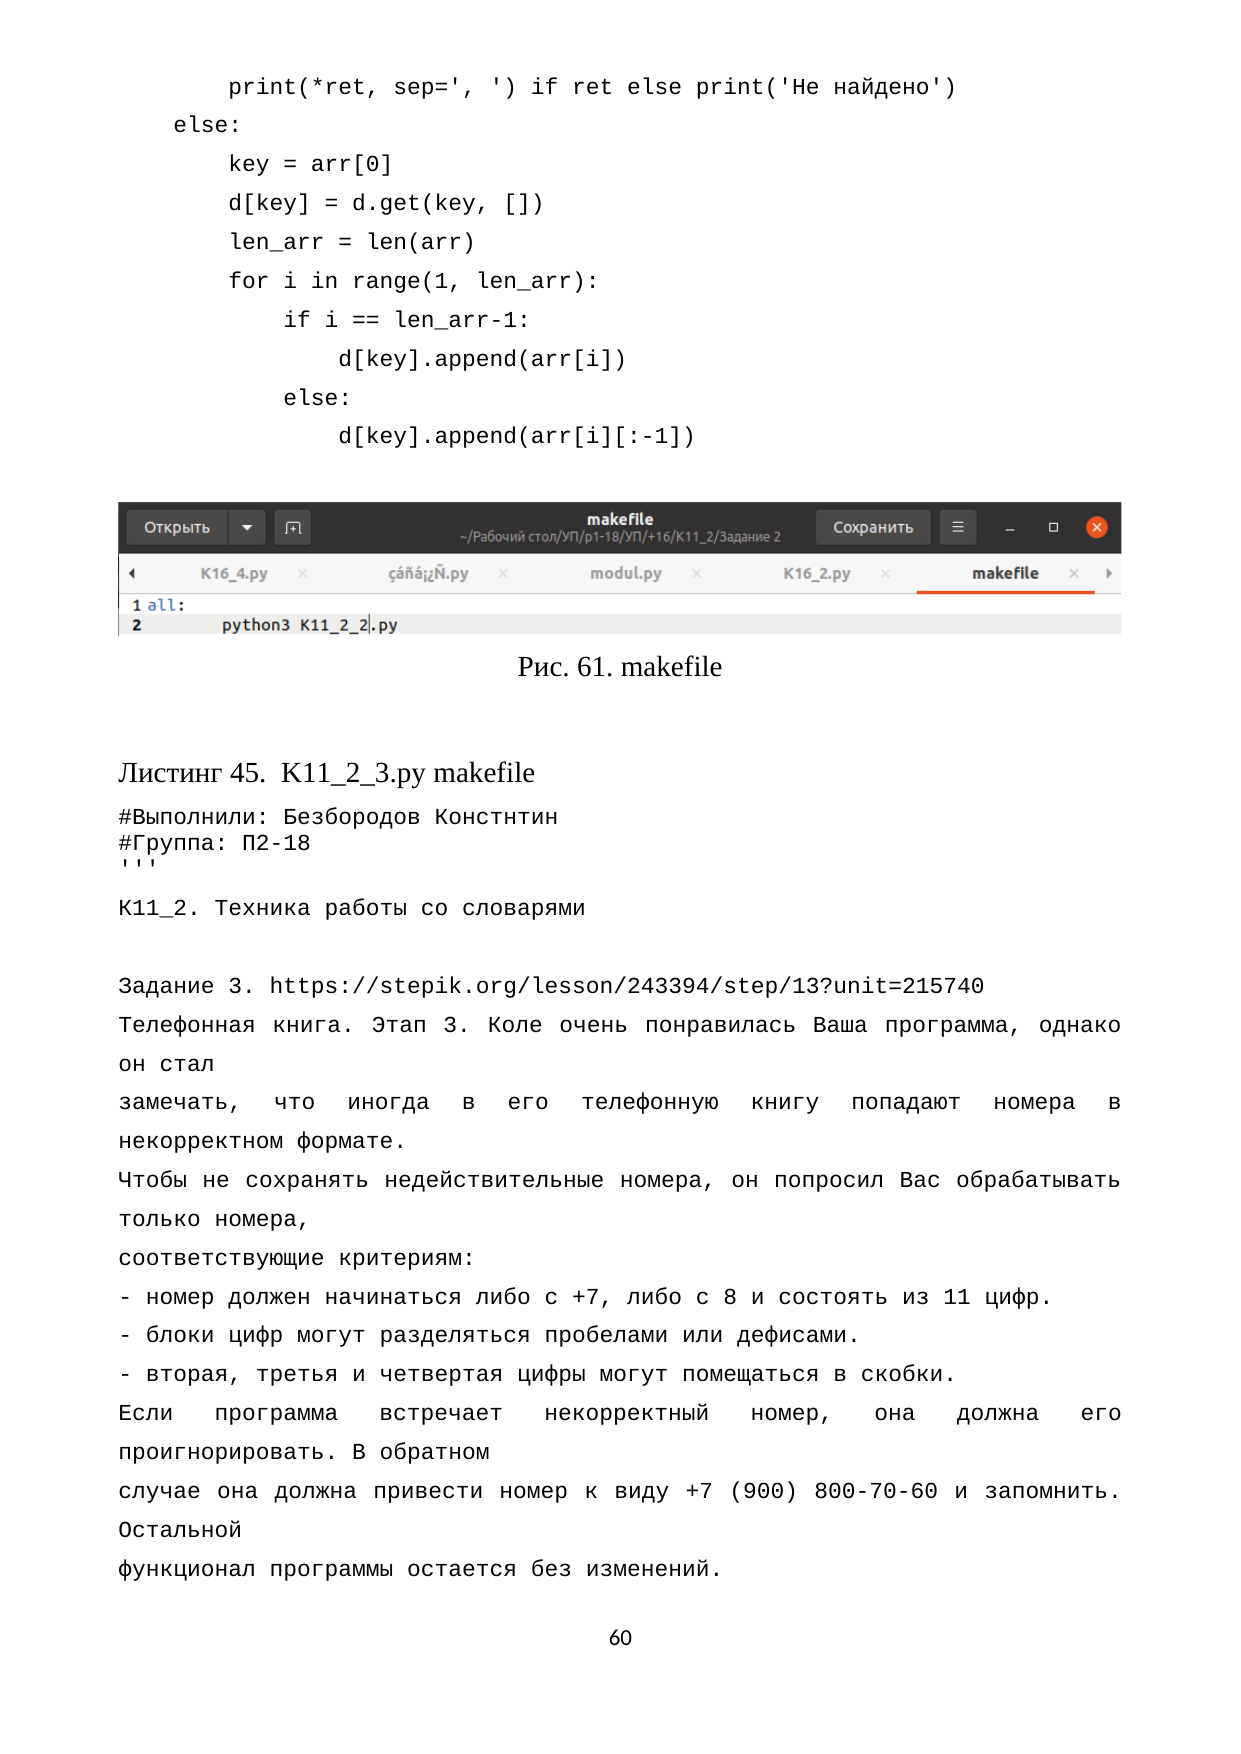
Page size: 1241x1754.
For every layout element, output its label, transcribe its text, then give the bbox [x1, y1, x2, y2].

text Листинг 45. K11_2_3.py makefile [118, 755, 1122, 789]
text #Группа: П2-18 [118, 832, 1122, 858]
text функционал программы остается без изменений. [118, 1557, 1122, 1583]
text Чтобы не сохранять недействительные номера, он попросил Вас обрабатывать только номера, [118, 1168, 1122, 1233]
text Телефонная книга. Этап 3. Коле очень понравилась Ваша программа, однако он стал [118, 1013, 1122, 1078]
text - номер должен начинаться либо с +7, либо с 8 и состоять из 11 цифр. [118, 1285, 1122, 1311]
text d[key].append(arr[i][:-1]) [118, 425, 1122, 451]
text К11_2. Техника работы со словарями [118, 896, 1122, 922]
text else: [118, 386, 1122, 412]
text print(*ret, sep=', ') if ret else print('Не найдено') [118, 75, 1122, 101]
text случае она должна привести номер к виду +7 (900) 800-70-60 и запомнить. Остальной [118, 1479, 1122, 1544]
text соответствующие критериям: [118, 1246, 1122, 1272]
text ''' [118, 858, 1122, 883]
text - вторая, третья и четвертая цифры могут помещаться в скобки. [118, 1363, 1122, 1389]
text замечать, что иногда в его телефонную книгу попадают номера в некорректном формате. [118, 1091, 1122, 1156]
text Если программа встречает некорректный номер, она должна его проигнорировать. В обратном [118, 1402, 1122, 1466]
text d[key].append(arr[i]) [118, 347, 1122, 373]
text else: [118, 114, 1122, 140]
text len_arr = len(arr) [118, 230, 1122, 256]
text if i == len_arr-1: [118, 308, 1122, 334]
text - блоки цифр могут разделяться пробелами или дефисами. [118, 1324, 1122, 1350]
text #Выполнили: Безбородов Констнтин [118, 806, 1122, 832]
picture [118, 502, 1122, 636]
text Задание 3. https://stepik.org/lesson/243394/step/13?unit=215740 [118, 974, 1122, 1000]
text Рис. 61. makefile [118, 649, 1122, 683]
text for i in range(1, len_arr): [118, 269, 1122, 295]
text d[key] = d.get(key, []) [118, 192, 1122, 217]
text key = arr[0] [118, 153, 1122, 179]
